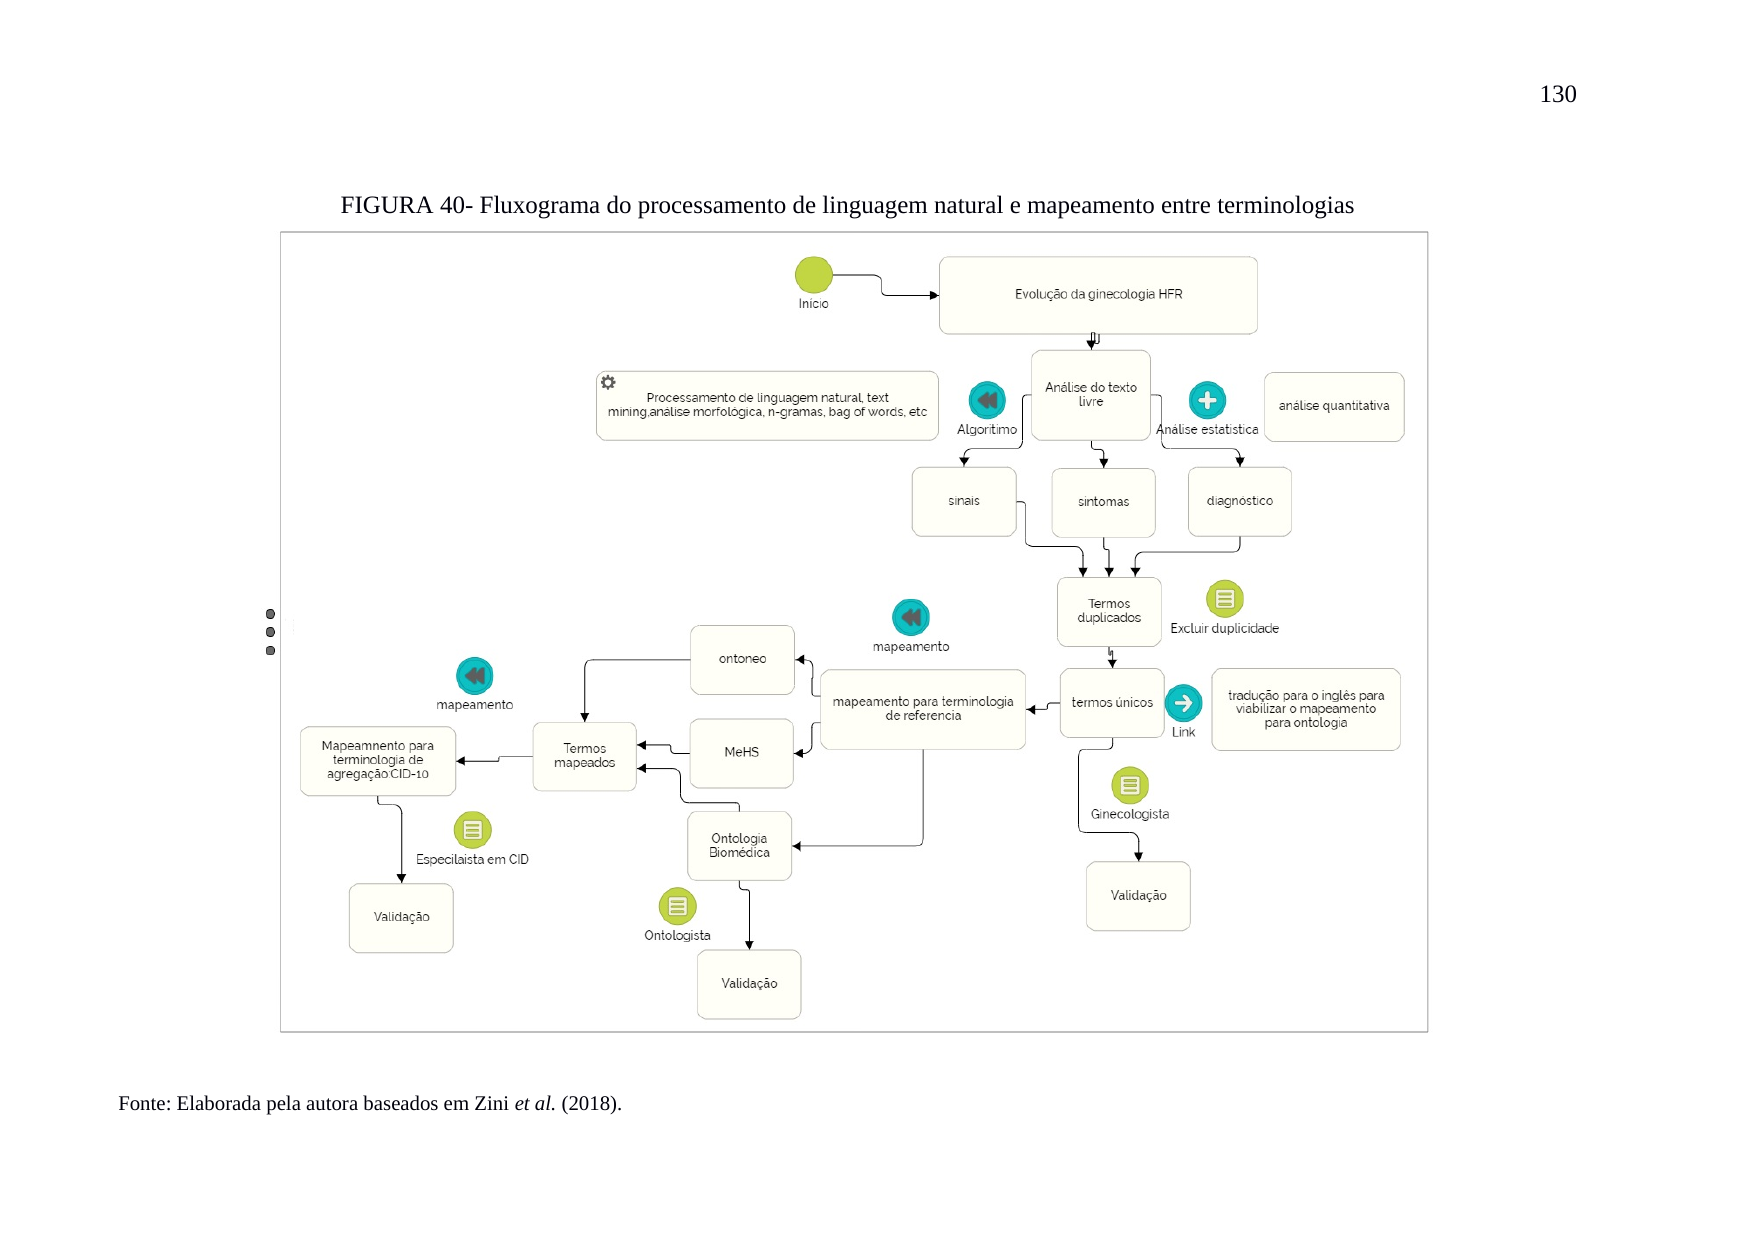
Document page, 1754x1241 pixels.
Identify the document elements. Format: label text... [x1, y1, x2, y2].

text Fonte: Elaborada pela autora baseados em Zini et al. (2018). [118, 1091, 1577, 1114]
picture [260, 231, 1435, 1037]
